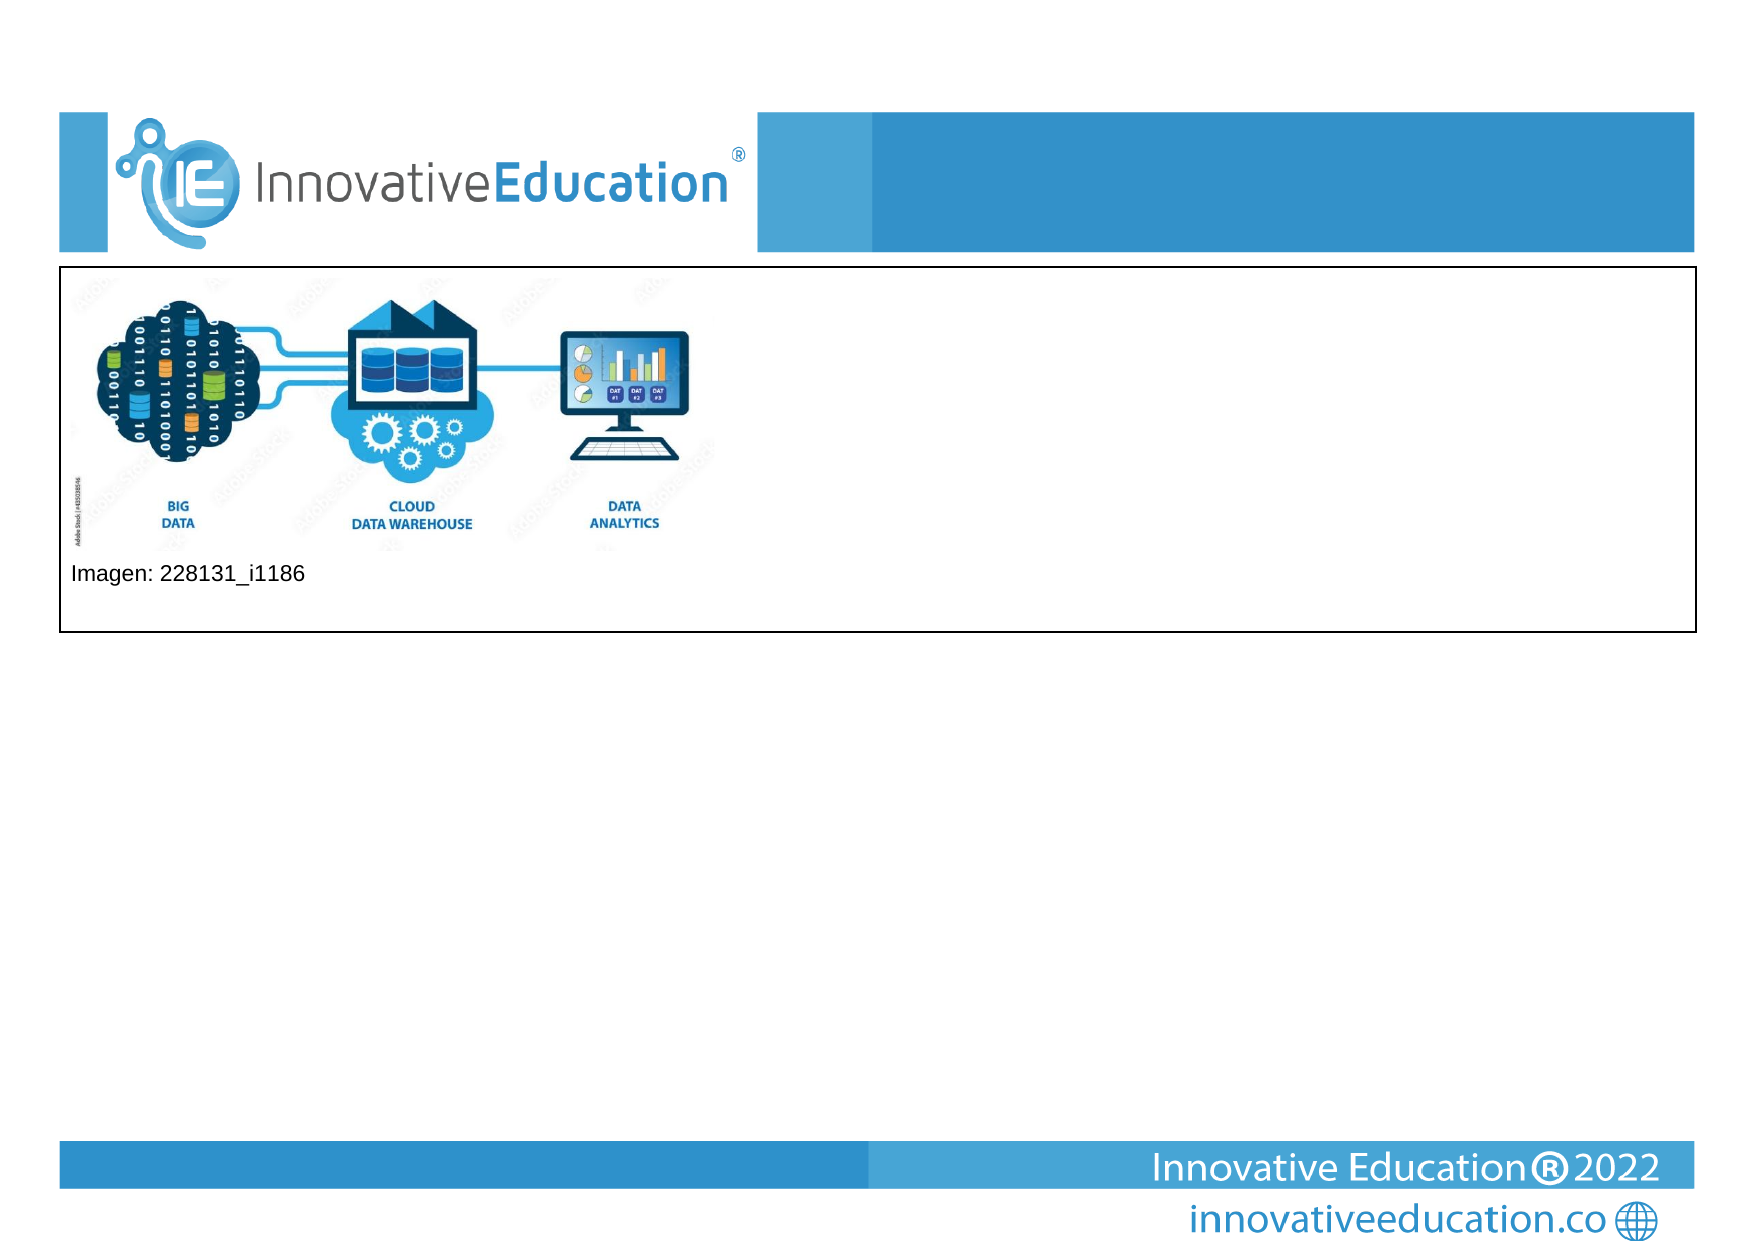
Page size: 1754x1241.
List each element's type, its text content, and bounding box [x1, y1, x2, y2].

picture [59, 1139, 1695, 1241]
picture [59, 100, 1695, 266]
picture [70, 278, 715, 551]
